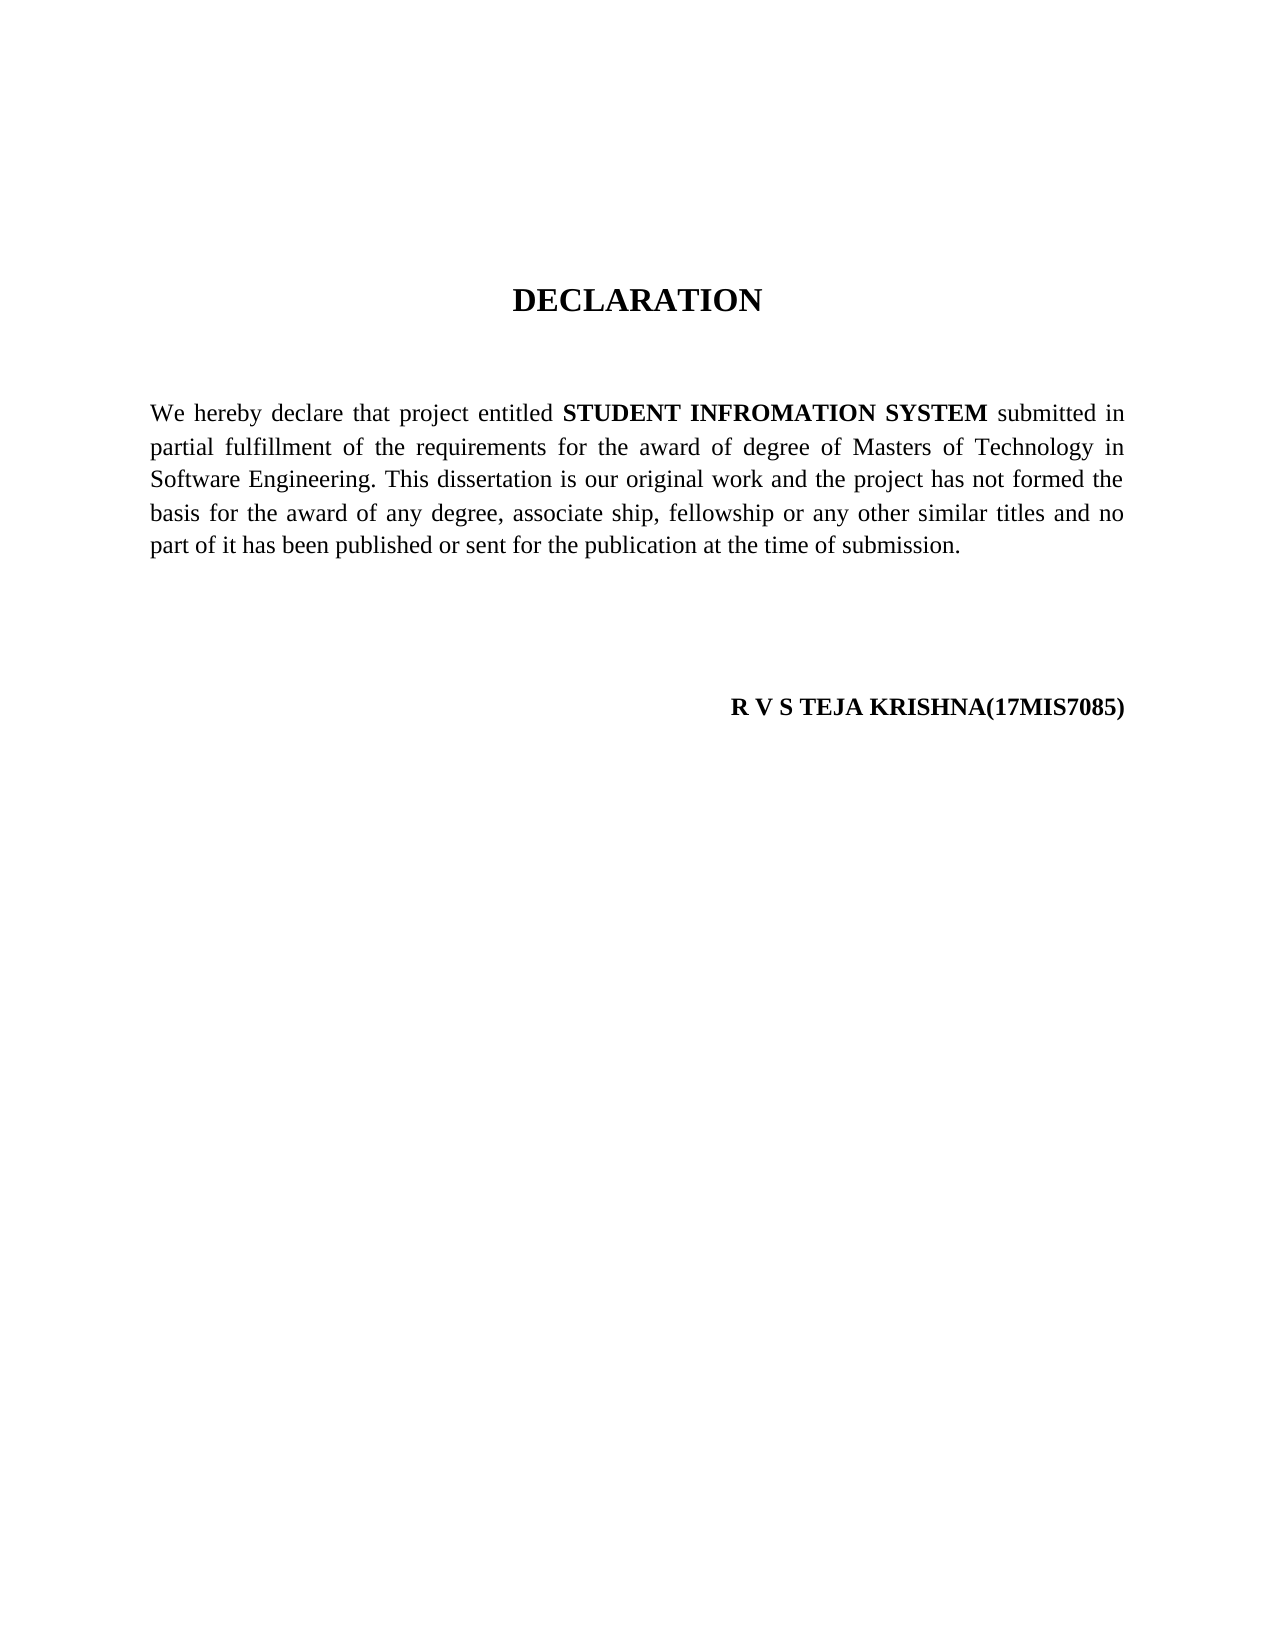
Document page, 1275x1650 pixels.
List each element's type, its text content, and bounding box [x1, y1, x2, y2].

text We hereby declare that project entitled STUDENT INFROMATION SYSTEM submitted in partial fulfillment of the requirements for the award of degree of Masters of Technology in Software Engineering. This dissertation is our original work and the project has not formed the basis for the award of any degree, associate ship, fellowship or any other similar titles and no part of it has been published or sent for the publication at the time of submission. [150, 398, 1125, 559]
text DECLARATION [150, 280, 1125, 318]
text R V S TEJA KRISHNA(17MIS7085) [150, 692, 1125, 721]
